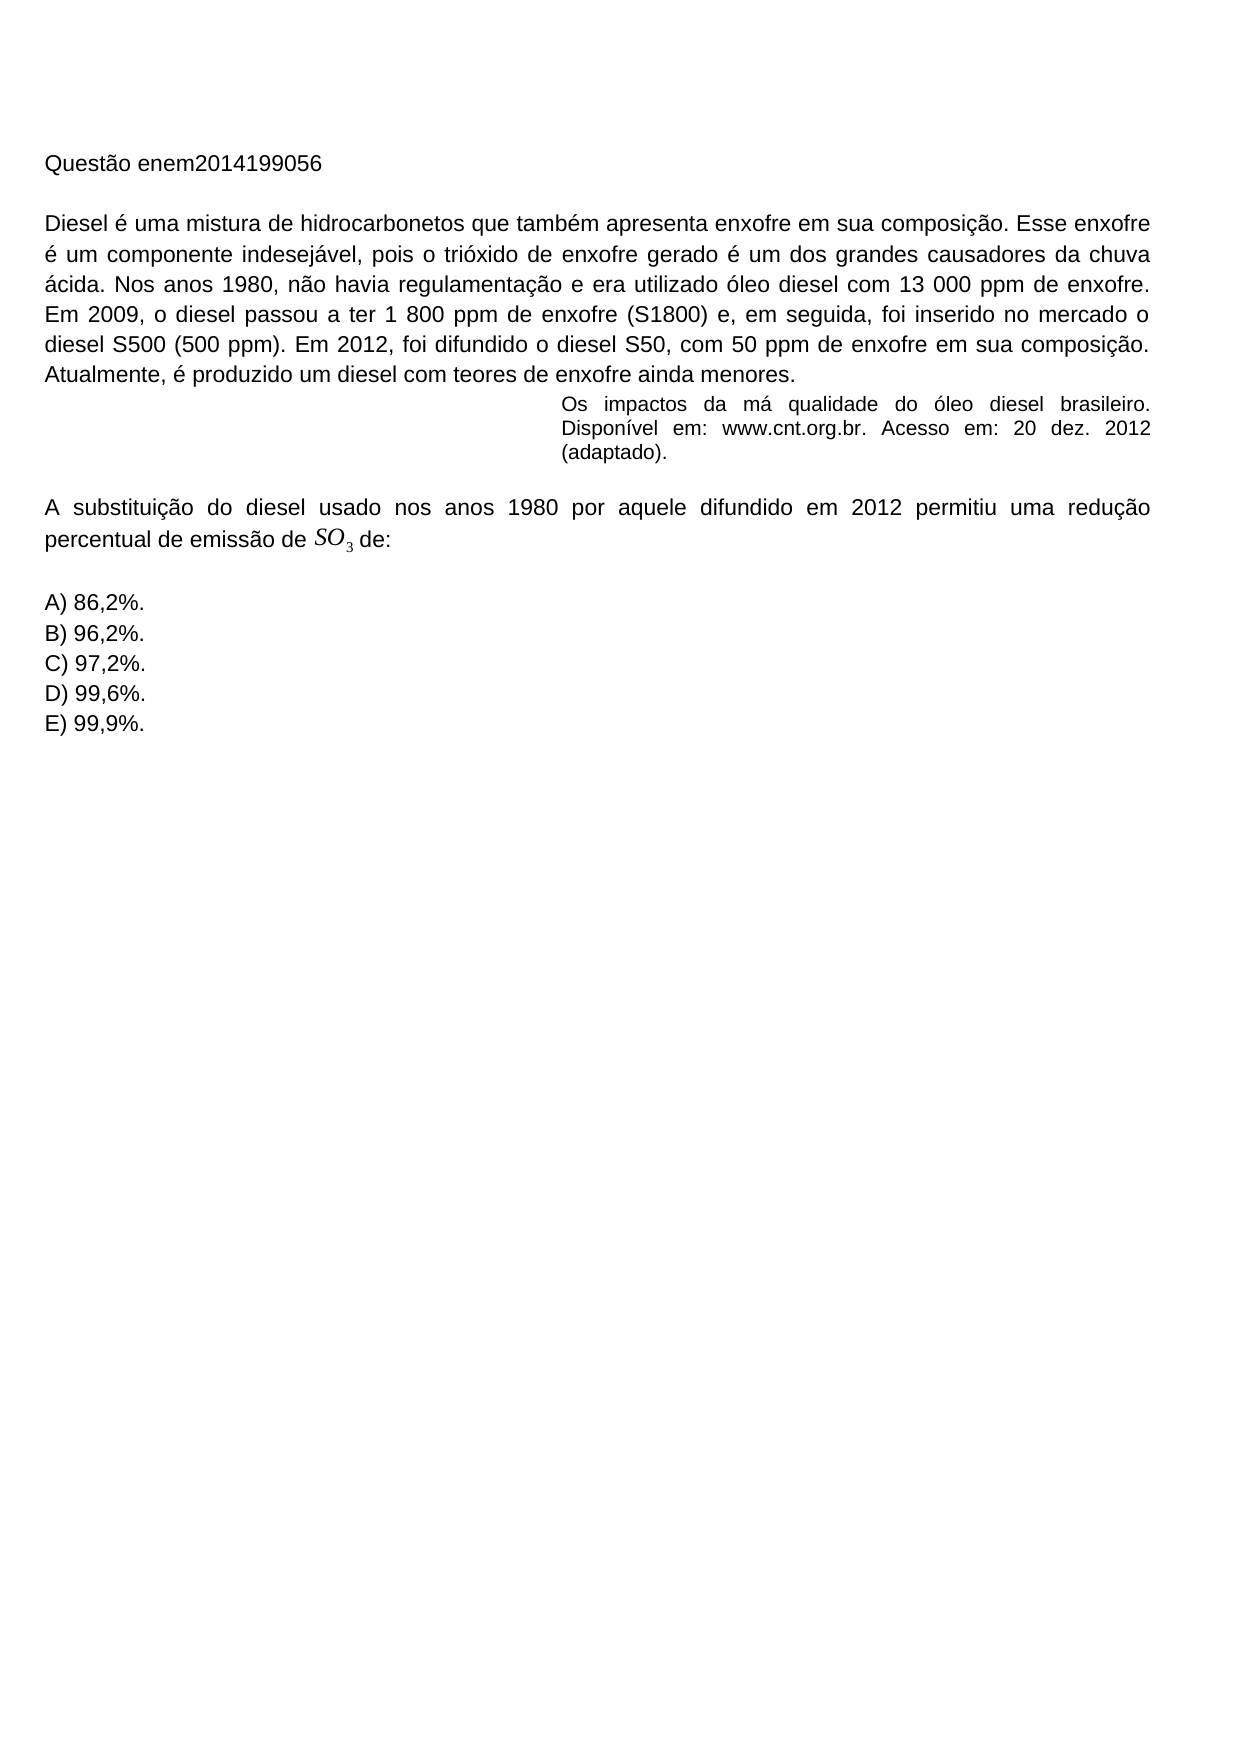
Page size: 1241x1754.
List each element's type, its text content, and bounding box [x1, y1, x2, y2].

text Diesel é uma mistura de hidrocarbonetos que também apresenta enxofre em sua composição. Esse enxofre é um componente indesejável, pois o trióxido de enxofre gerado é um dos grandes causadores da chuva ácida. Nos anos 1980, não havia regulamentação e era utilizado óleo diesel com 13 000 ppm de enxofre. Em 2009, o diesel passou a ter 1 800 ppm de enxofre (S1800) e, em seguida, foi inserido no mercado o diesel S500 (500 ppm). Em 2012, foi difundido o diesel S50, com 50 ppm de enxofre em sua composição. Atualmente, é produzido um diesel com teores de enxofre ainda menores. [44, 210, 1151, 388]
text Questão enem2014199056 [0, 150, 1151, 176]
text Os impactos da má qualidade do óleo diesel brasileiro. Disponível em: www.cnt.org.br. Acesso em: 20 dez. 2012 (adaptado). [561, 392, 1151, 463]
text B) 96,2%. [0, 619, 1151, 646]
text E) 99,9%. [0, 710, 1151, 737]
text C) 97,2%. [0, 650, 1151, 676]
text D) 99,6%. [0, 680, 1151, 706]
text A) 86,2%. [0, 589, 1151, 616]
text A substituição do diesel usado nos anos 1980 por aquele difundido em 2012 permitiu uma redução percentual de emissão de de: [44, 494, 1151, 555]
